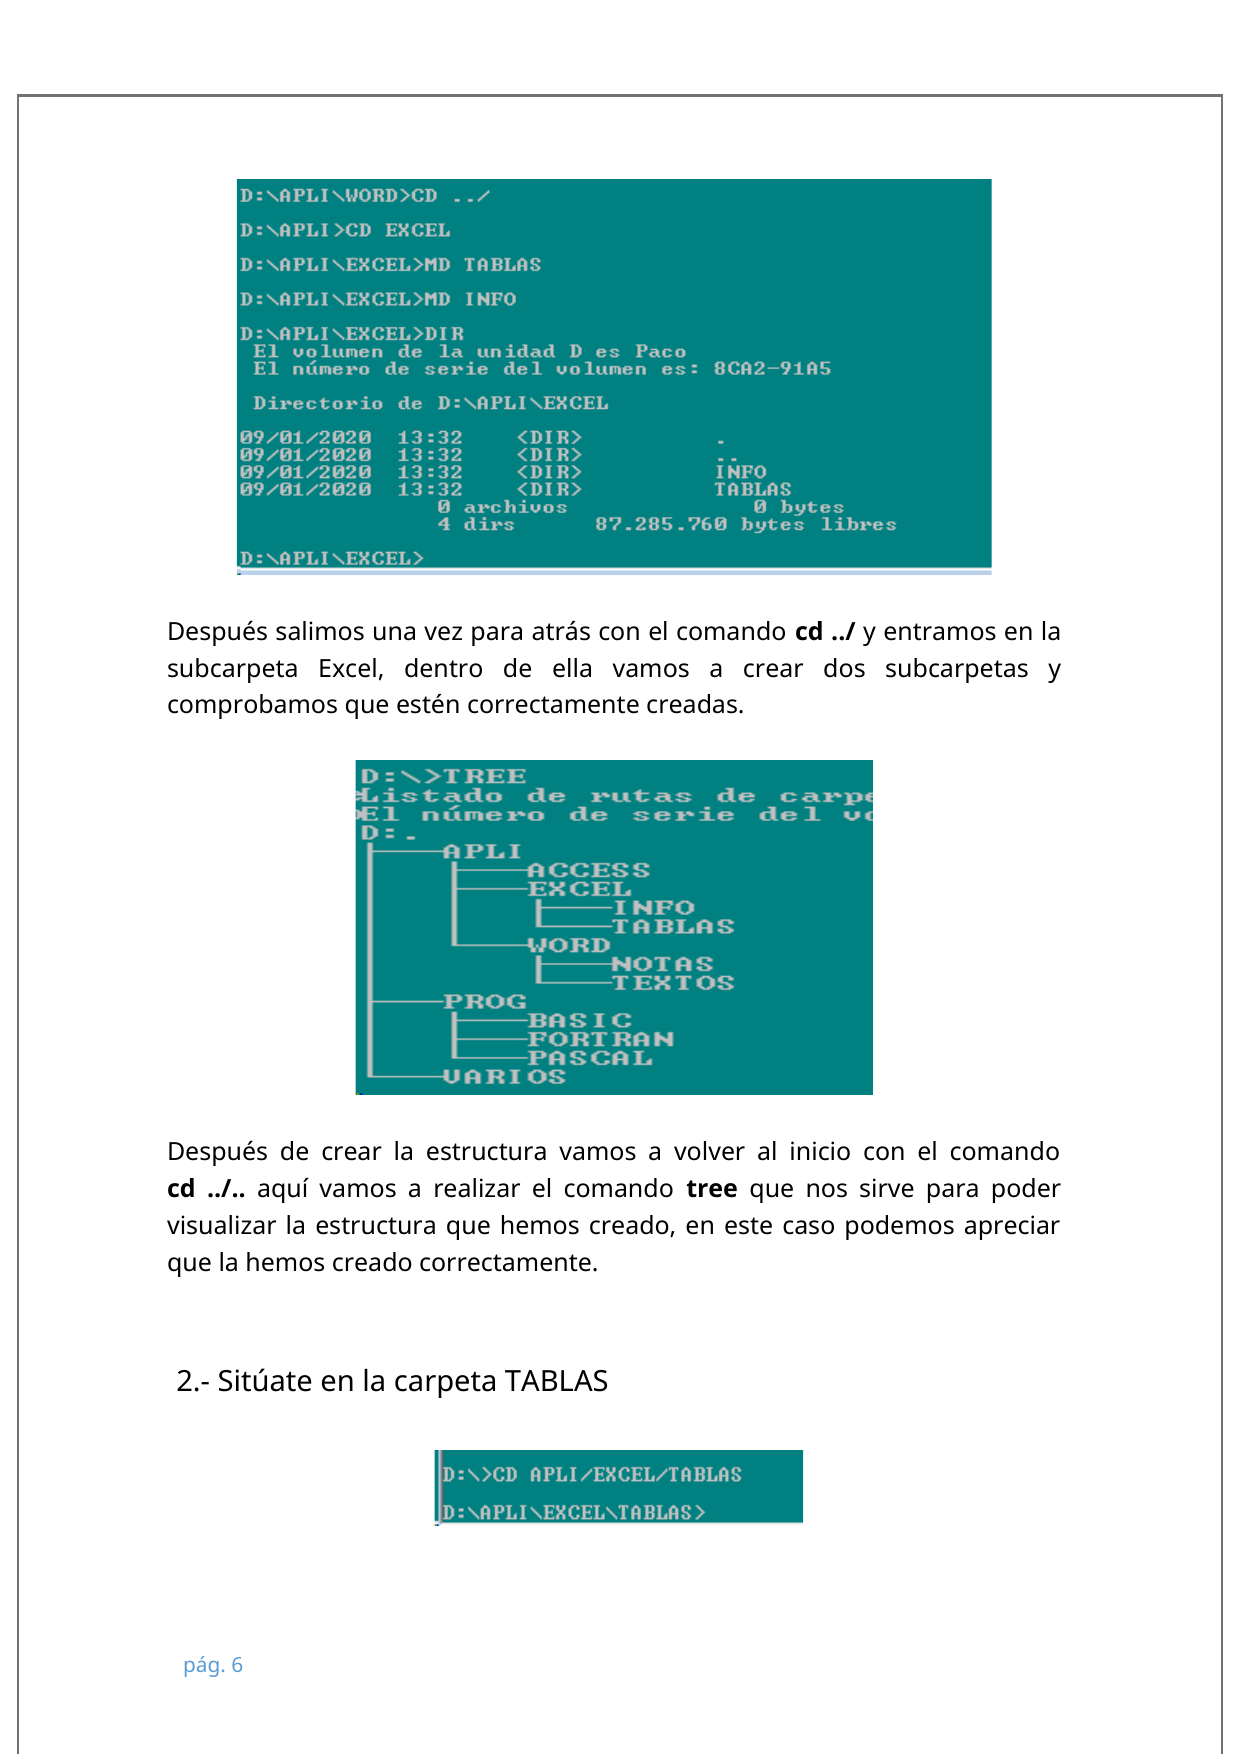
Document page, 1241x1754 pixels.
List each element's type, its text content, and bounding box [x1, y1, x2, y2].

text Después salimos una vez para atrás con el comando cd ../ y entramos en la subcarpeta Excel, dentro de ella vamos a crear dos subcarpetas y comprobamos que estén correctamente creadas. [167, 613, 1062, 721]
text Después de crear la estructura vamos a volver al inicio con el comando cd ../.. aquí vamos a realizar el comando tree que nos sirve para poder visualizar la estructura que hemos creado, en este caso podemos apreciar que la hemos creado correctamente. [167, 1134, 1062, 1278]
picture [434, 1450, 804, 1526]
text 2.- Sitúate en la carpeta TABLAS [176, 1361, 1062, 1400]
picture [236, 179, 992, 575]
picture [355, 760, 873, 1095]
